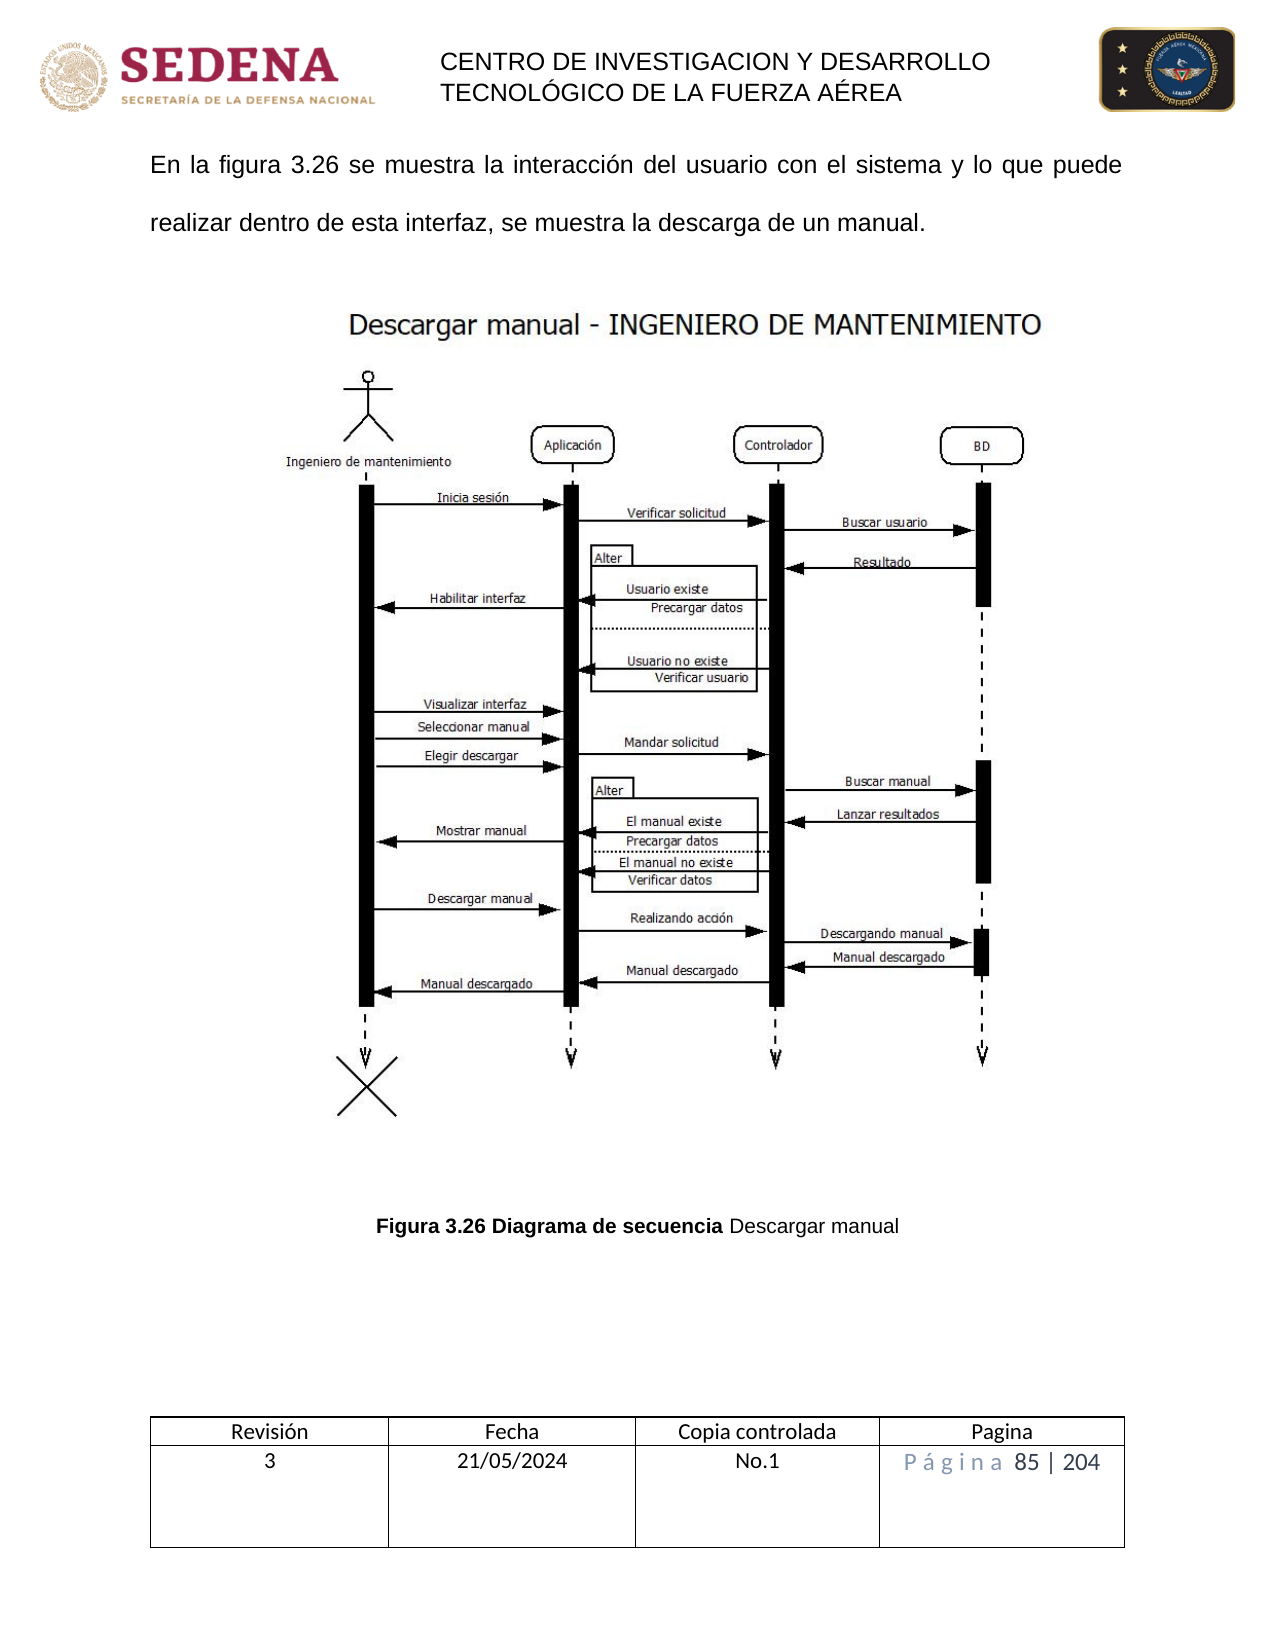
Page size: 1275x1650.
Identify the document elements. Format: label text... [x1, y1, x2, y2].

picture [39, 27, 1236, 112]
picture [216, 290, 1059, 1119]
text Figura 3.26 Diagrama de secuencia Descargar manual [150, 1213, 1125, 1237]
text En la figura 3.26 se muestra la interacción del usuario con el sistema y lo que puede realizar dentro de esta interfaz, se muestra la descarga de un manual. [150, 150, 1125, 236]
